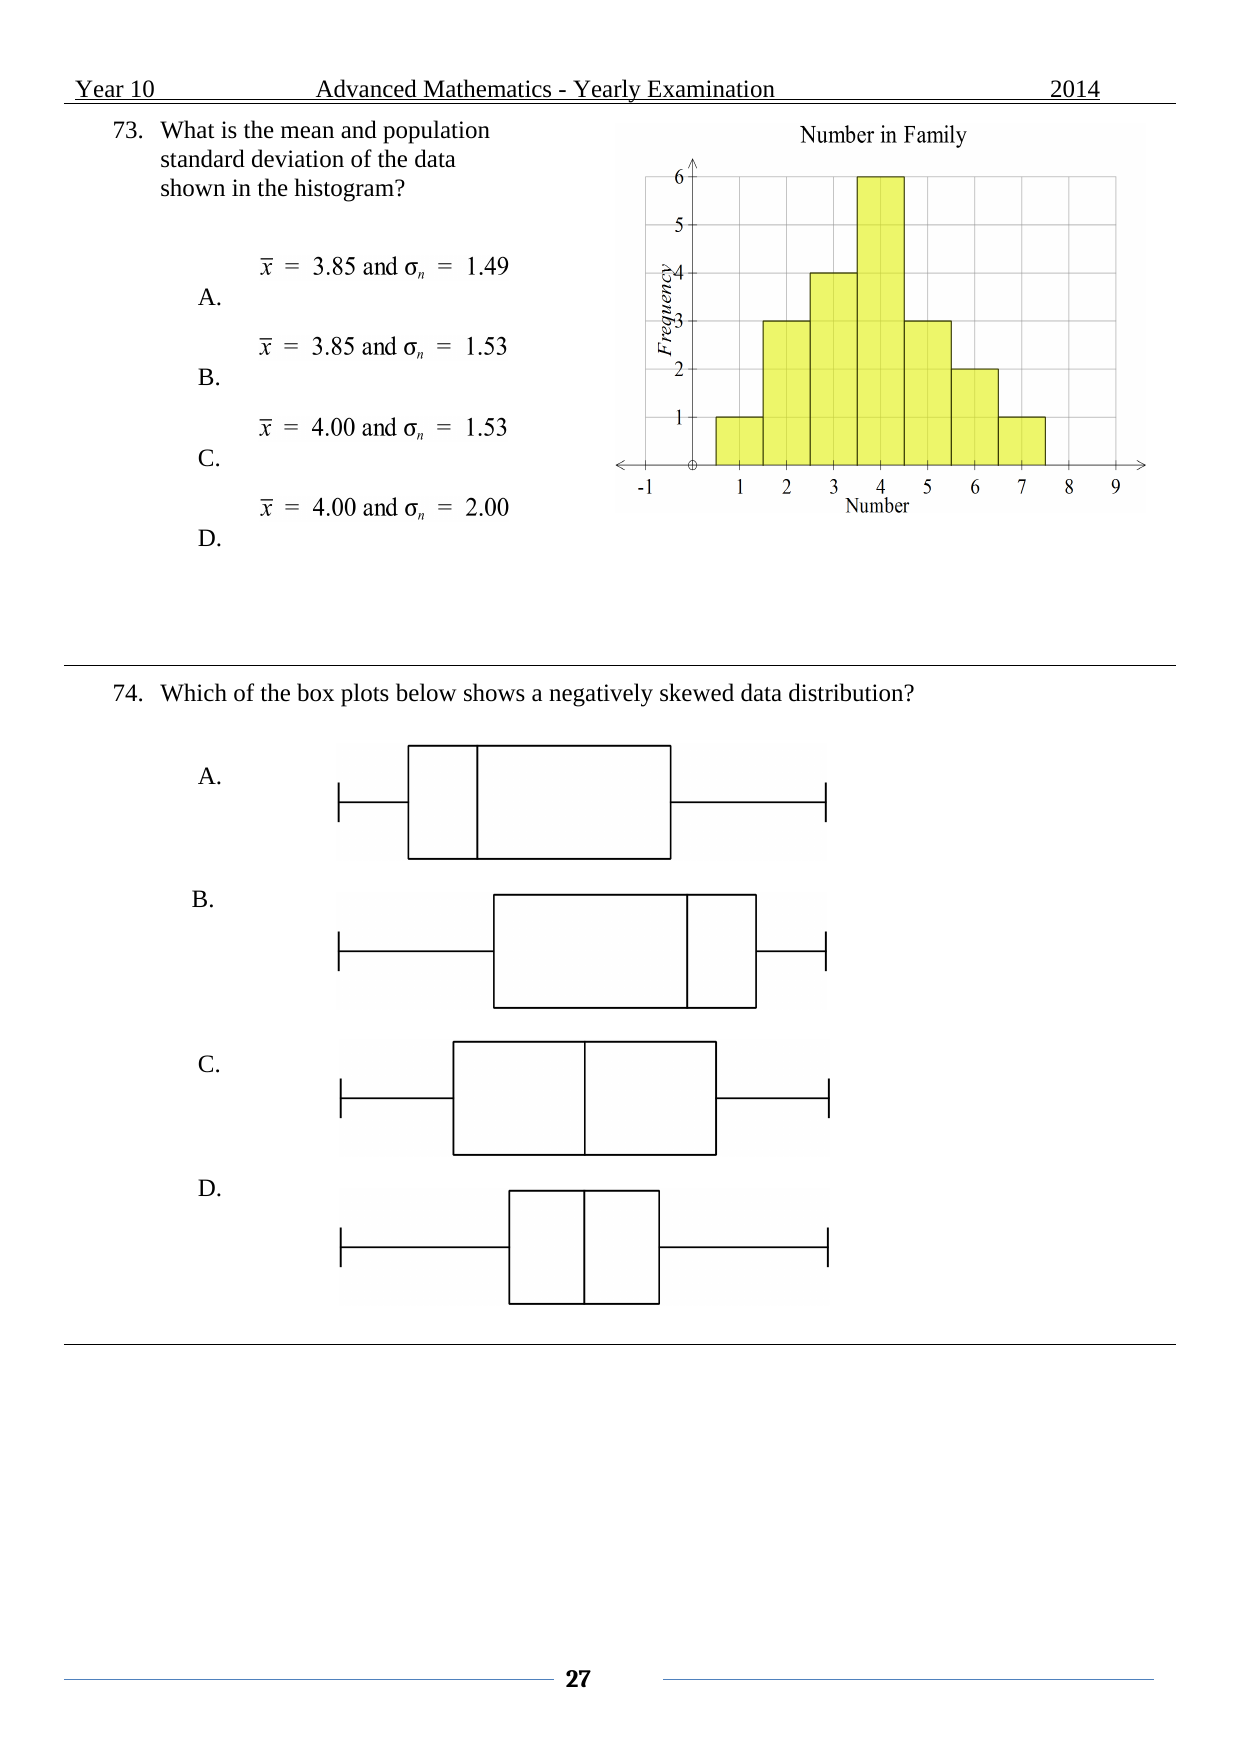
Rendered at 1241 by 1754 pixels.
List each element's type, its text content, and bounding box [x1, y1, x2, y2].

picture [336, 892, 828, 1010]
picture [258, 416, 508, 442]
table_cell Which of the box plots below shows a negatively skewed data distribution? A. B. C. D. [149, 666, 1176, 1344]
picture [338, 1188, 830, 1306]
picture [338, 1039, 830, 1157]
table_cell [64, 104, 149, 665]
picture [259, 496, 510, 522]
picture [259, 255, 510, 281]
picture [614, 123, 1147, 513]
picture [336, 743, 828, 861]
picture [258, 335, 508, 361]
table_cell What is the mean and population standard deviation of the data shown in the histogram? A. B. C. D. [149, 104, 1176, 665]
table_cell [64, 666, 149, 1344]
